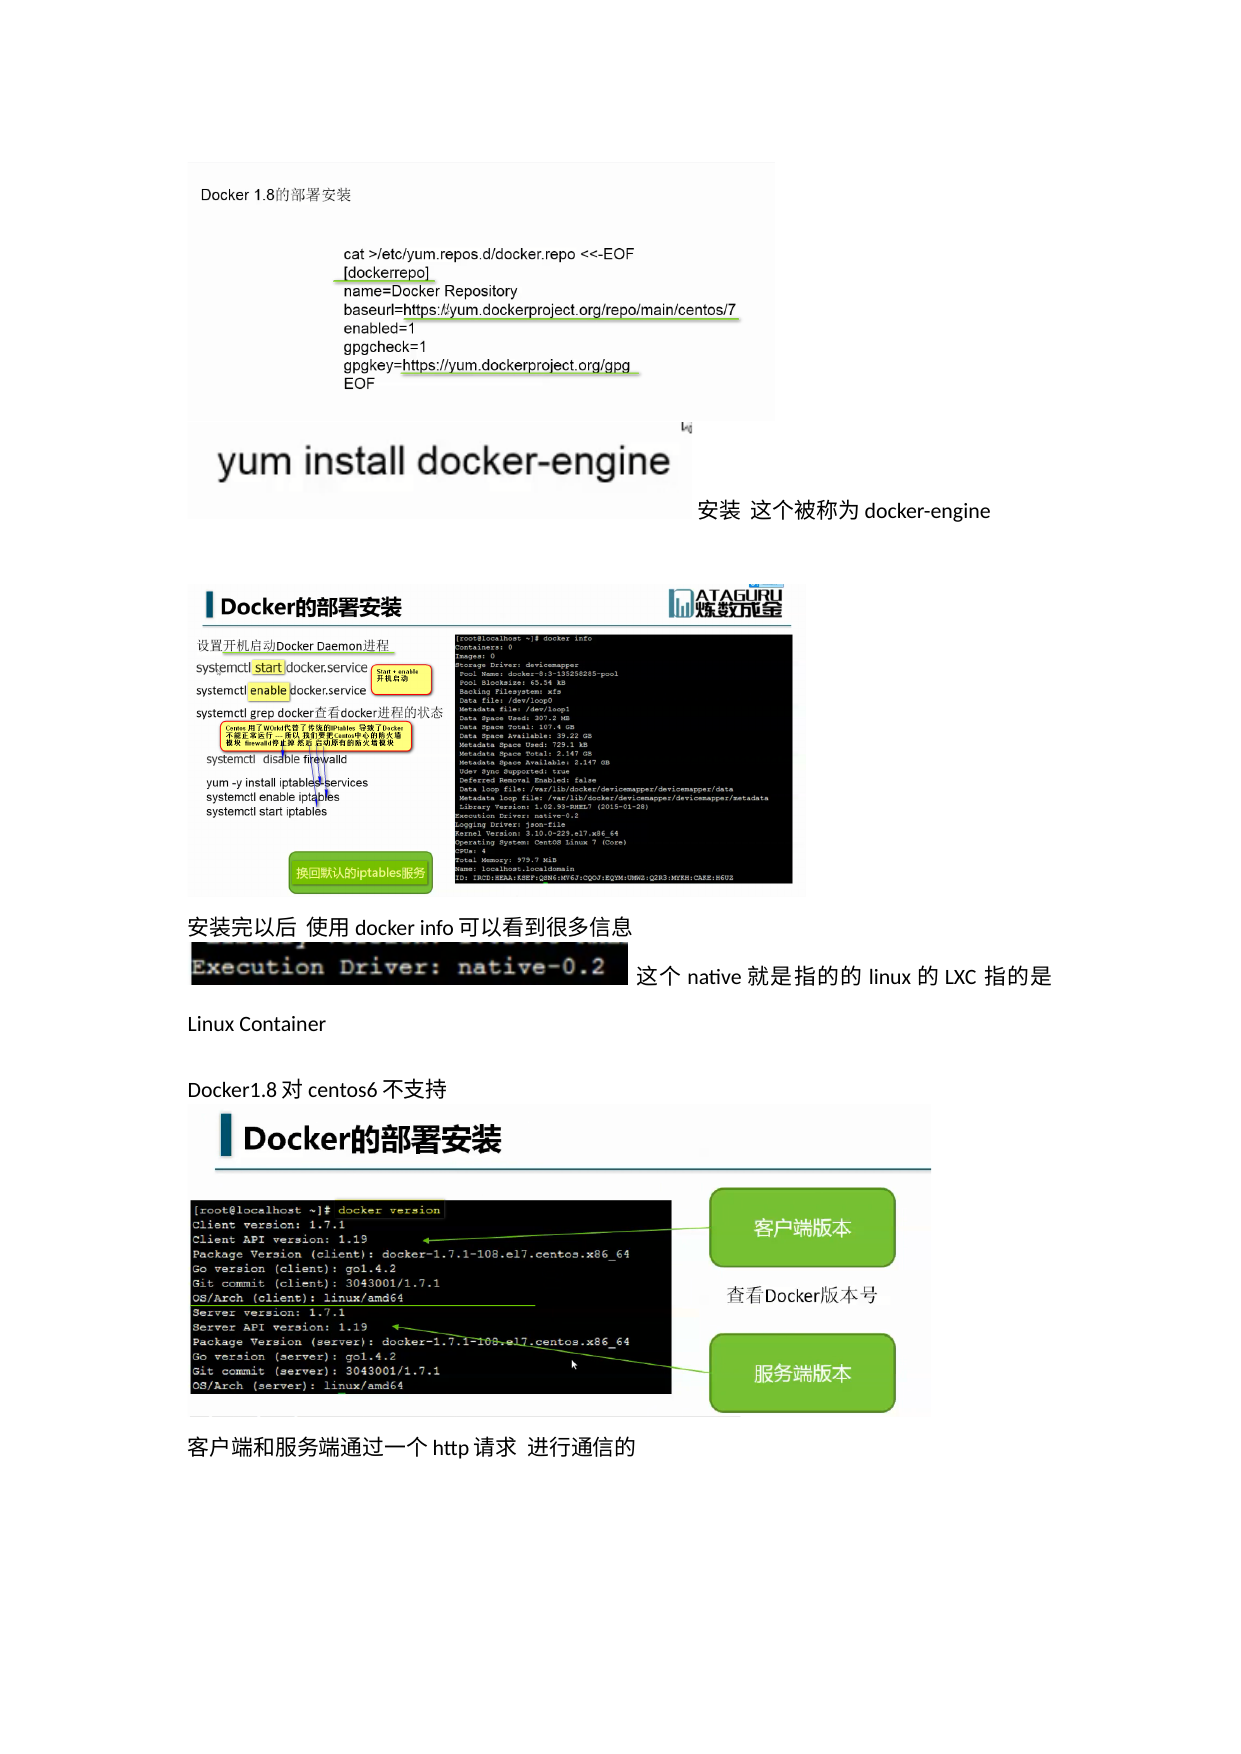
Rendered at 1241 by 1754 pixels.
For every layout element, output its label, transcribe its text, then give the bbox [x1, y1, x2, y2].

picture [187, 942, 628, 985]
text 这个native就是指的的linux的LXC 指的是Linux Container [187, 942, 1053, 1039]
text 客户端和服务端通过一个http请求 进行通信的 [187, 1429, 1053, 1462]
text Docker1.8对centos6不支持 [187, 1072, 1053, 1104]
picture [187, 162, 775, 421]
picture [187, 422, 693, 519]
text 安装完以后 使用docker info可以看到很多信息 [187, 909, 1053, 942]
picture [187, 584, 806, 897]
picture [187, 1104, 932, 1417]
